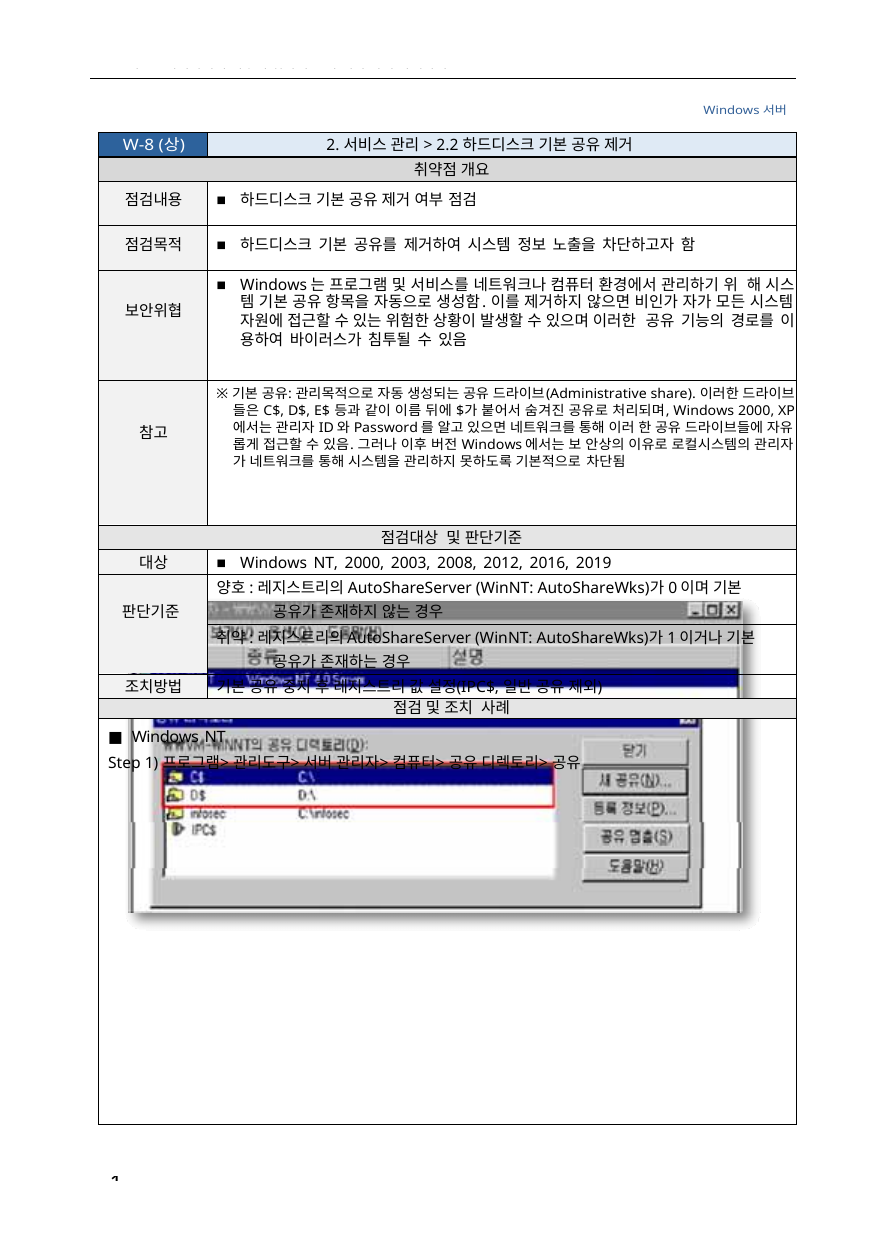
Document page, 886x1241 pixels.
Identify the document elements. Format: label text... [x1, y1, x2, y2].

picture [125, 719, 761, 931]
picture [208, 625, 761, 674]
picture [208, 675, 761, 698]
list Windows 서버 [649, 102, 787, 118]
picture [208, 598, 761, 624]
